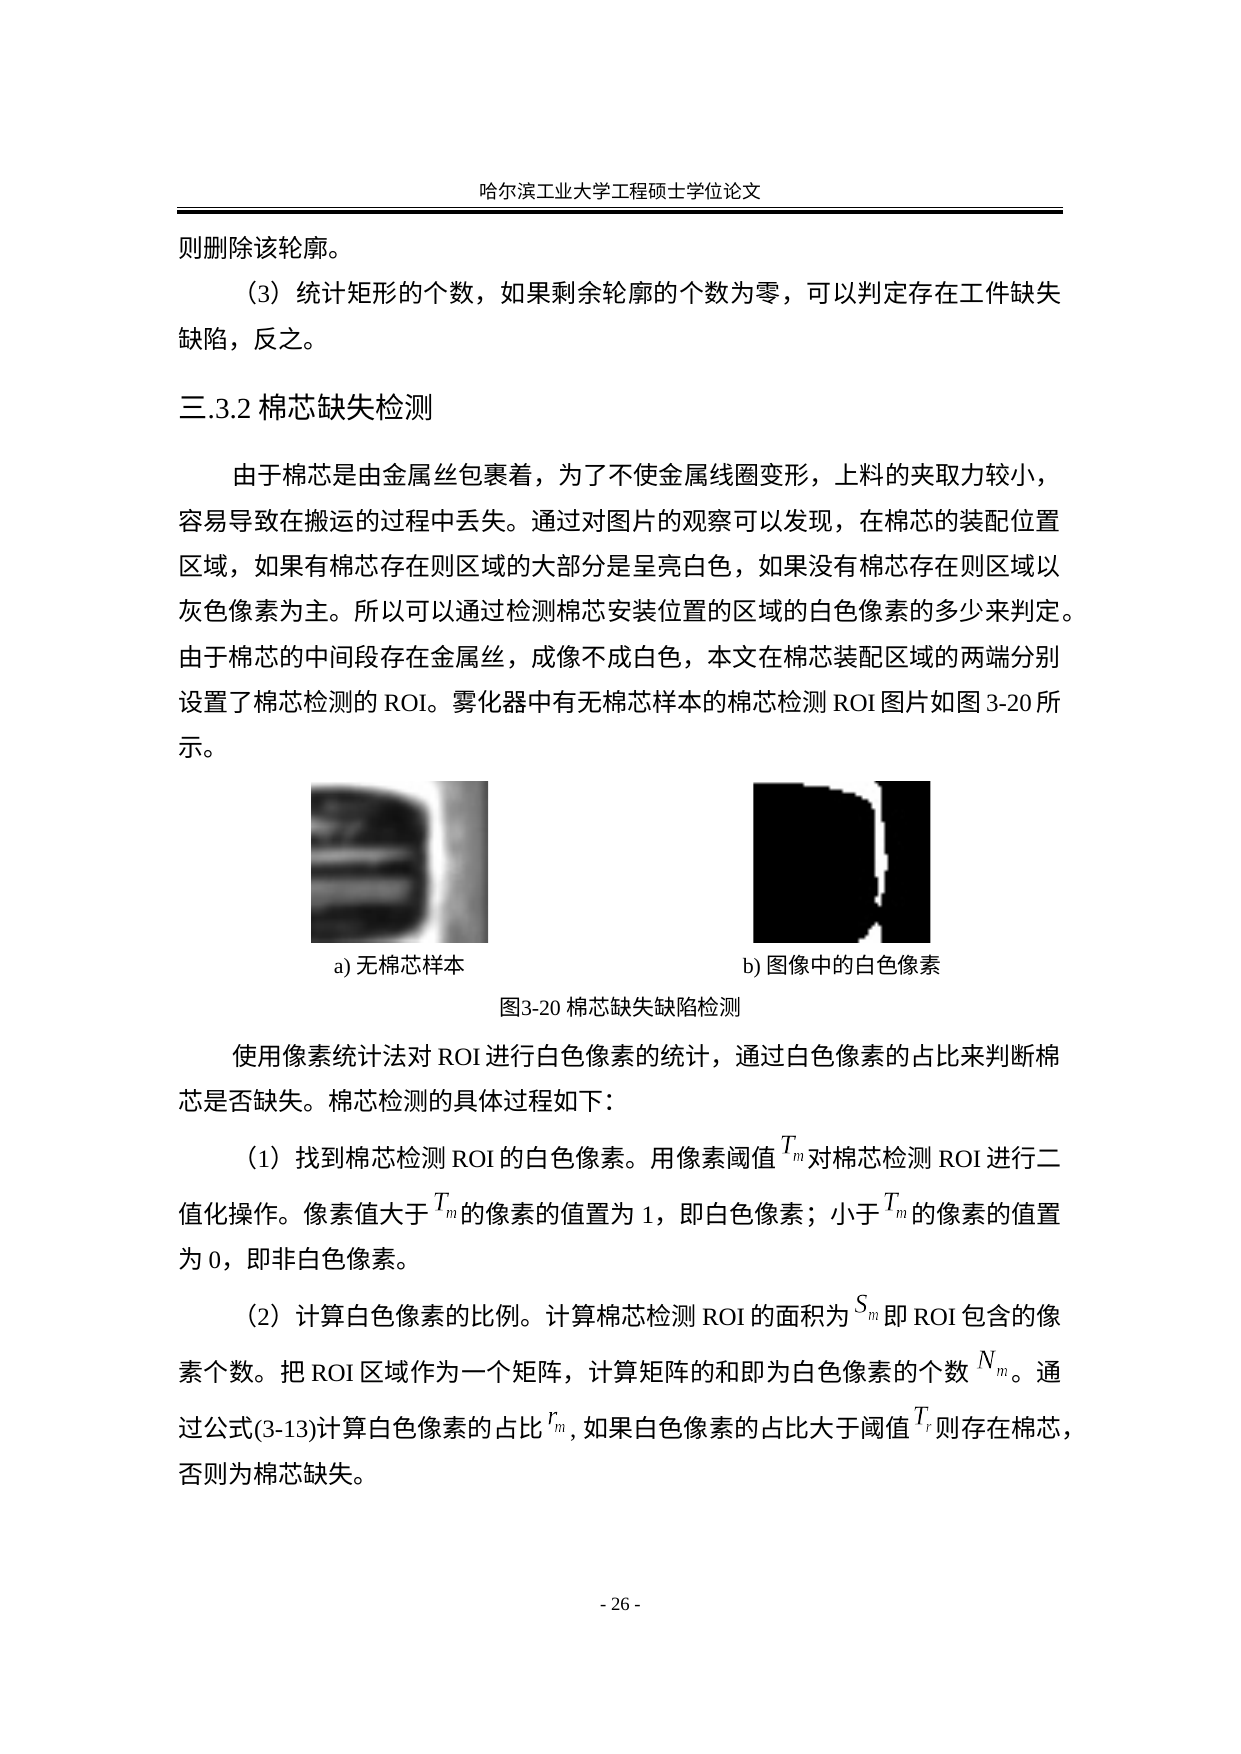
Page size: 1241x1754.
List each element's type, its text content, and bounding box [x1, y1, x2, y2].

subtitle 棉芯缺失检测 [178, 385, 1062, 427]
text （1）找到棉芯检测ROI的白色像素。用像素阈值对棉芯检测ROI进行二值化操作。像素值大于的像素的值置为1，即白色像素；小于的像素的值置为0，即非白色像素。 [178, 1127, 1062, 1276]
picture [753, 781, 931, 943]
text （3）统计矩形的个数，如果剩余轮廓的个数为零，可以判定存在工件缺失缺陷，反之。 [178, 274, 1062, 355]
table_header a) 无棉芯样本 [178, 773, 621, 986]
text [178, 228, 1062, 265]
text 使用像素统计法对ROI进行白色像素的统计，通过白色像素的占比来判断棉芯是否缺失。棉芯检测的具体过程如下： [178, 1036, 1062, 1118]
picture [311, 781, 489, 943]
table_header b) 图像中的白色像素 [621, 773, 1063, 986]
